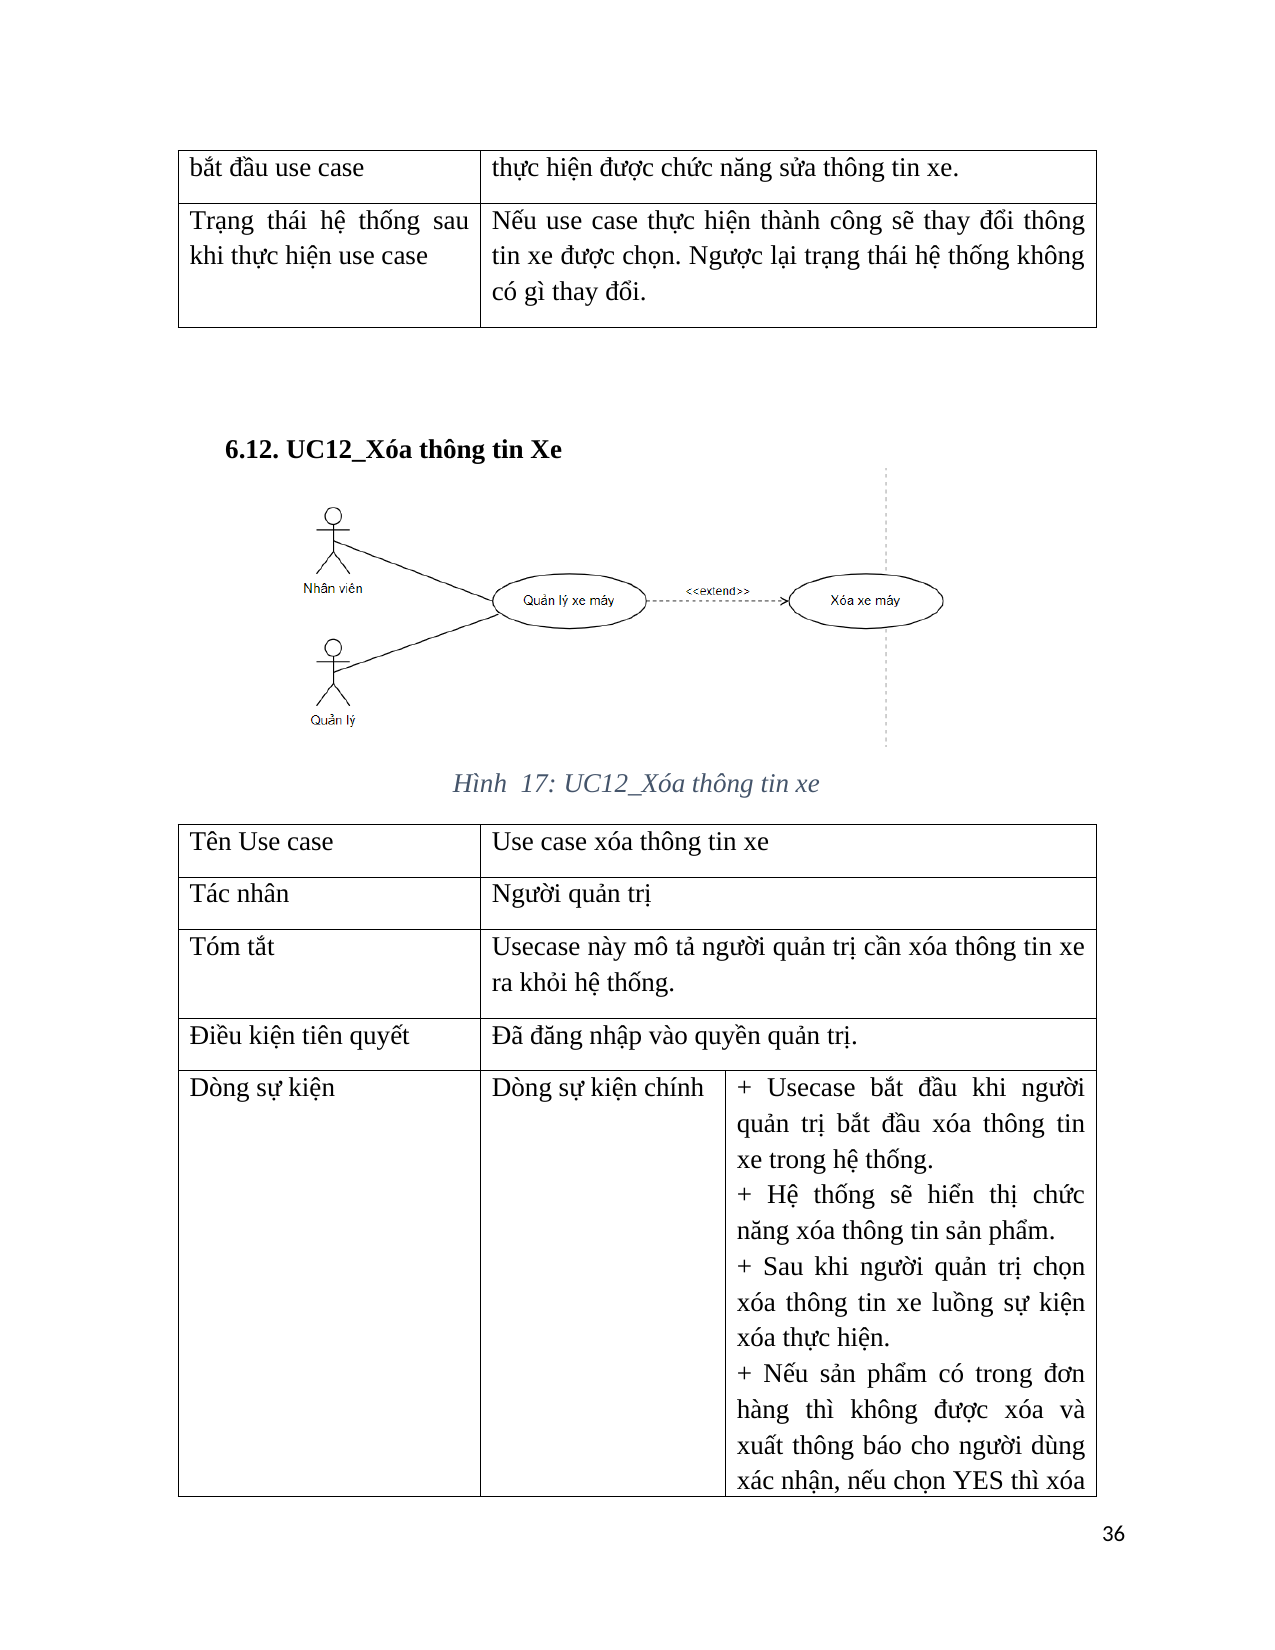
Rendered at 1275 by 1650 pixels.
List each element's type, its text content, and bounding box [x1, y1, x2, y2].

table_cell Đã đăng nhập vào quyền quản trị. [481, 1019, 1096, 1070]
table_cell Điều kiện tiên quyết [179, 1019, 480, 1070]
table_cell Người quản trị [481, 878, 1096, 929]
table_cell Dòng sự kiện chính [481, 1071, 725, 1496]
table_cell Trạng thái hệ thống sau khi thực hiện use case [179, 204, 480, 327]
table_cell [481, 151, 1096, 203]
table_cell Tác nhân [179, 878, 480, 929]
picture [255, 468, 1020, 747]
table_cell Usecase này mô tả người quản trị cần xóa thông tin xe ra khỏi hệ thống. [481, 930, 1096, 1018]
table_header Use case xóa thông tin xe [481, 825, 1096, 877]
subtitle 6.12. UC12_Xóa thông tin Xe [225, 433, 1125, 464]
table_cell Dòng sự kiện [179, 1071, 480, 1496]
text Hình 17: UC12_Xóa thông tin xe [150, 767, 1125, 798]
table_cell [179, 151, 480, 203]
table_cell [726, 1071, 1096, 1496]
table_header Tên Use case [179, 825, 480, 877]
table_cell Tóm tắt [179, 930, 480, 1018]
table_cell Nếu use case thực hiện thành công sẽ thay đổi thông tin xe được chọn. Ngược lại trạng thái hệ thống không có gì thay đổi. [481, 204, 1096, 327]
